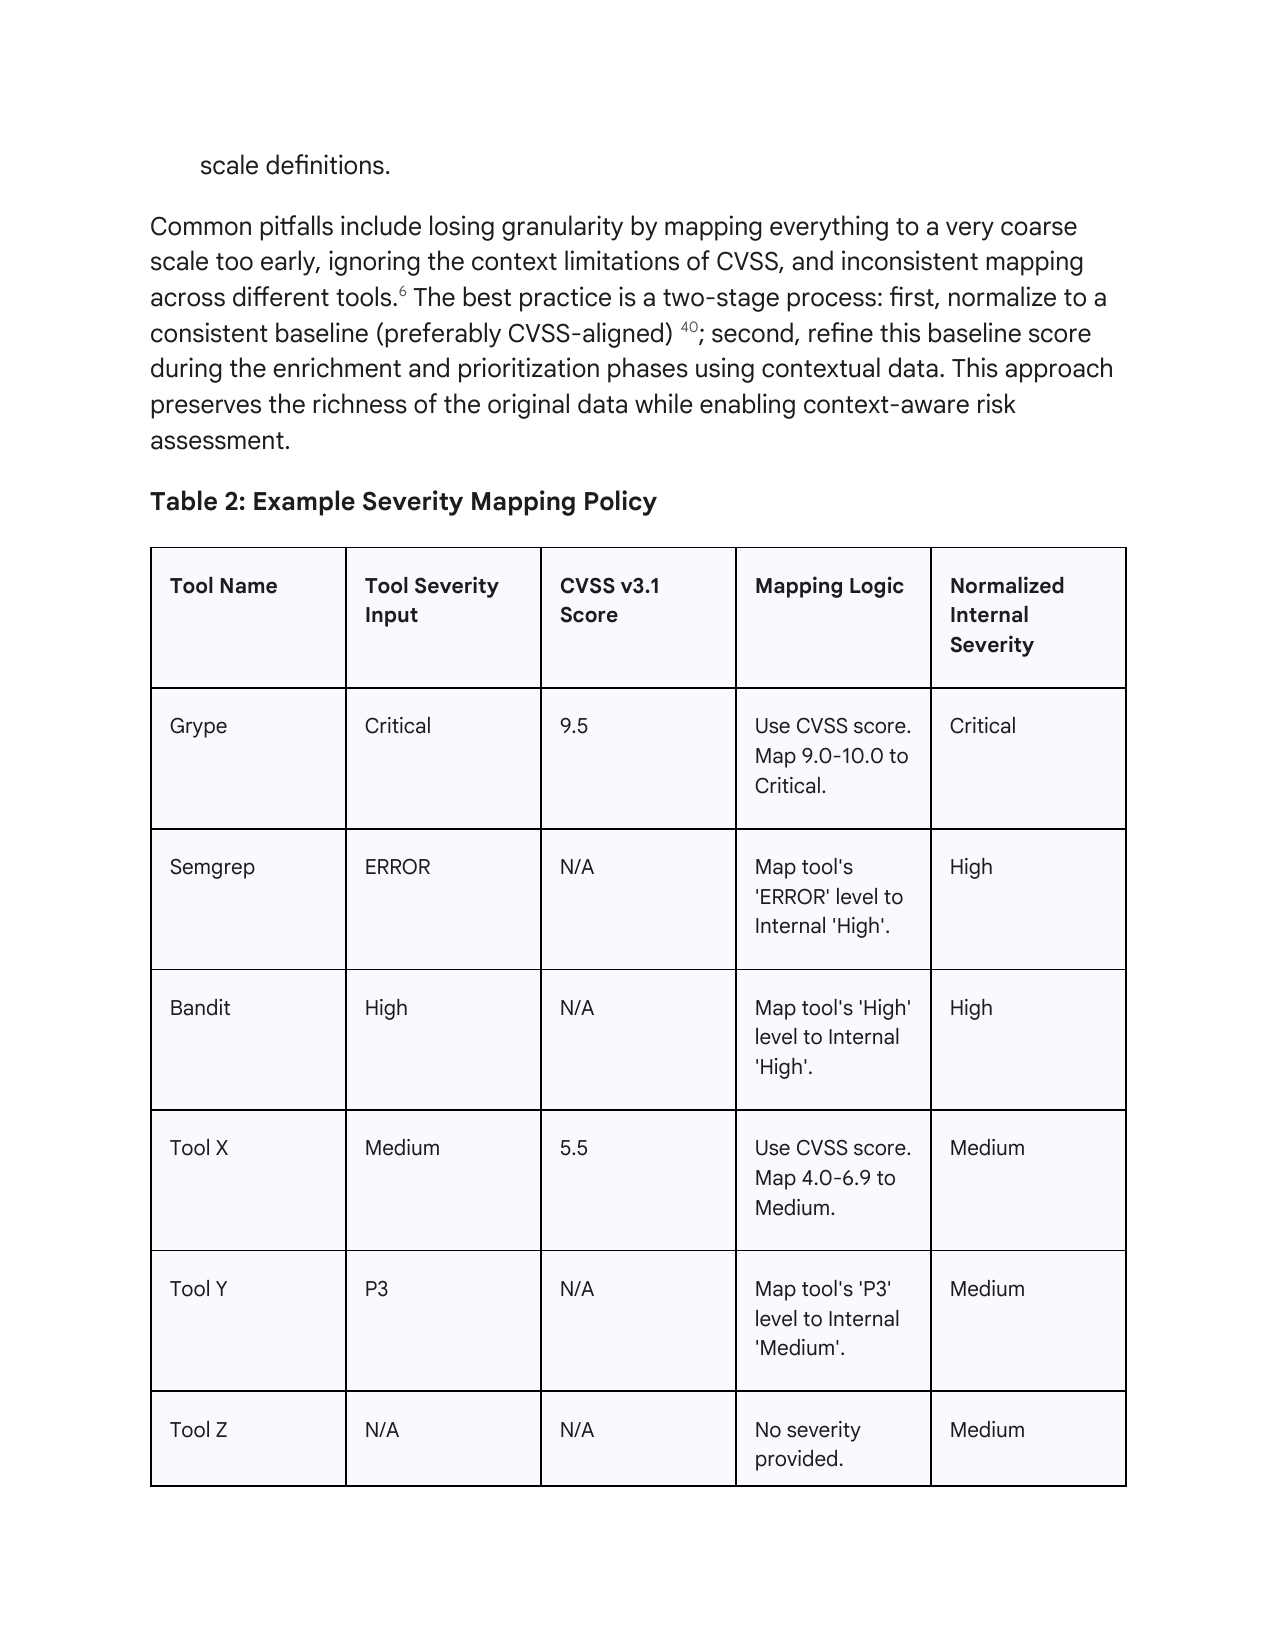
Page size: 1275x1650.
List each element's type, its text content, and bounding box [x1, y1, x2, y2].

table_cell 5.5 [542, 1111, 735, 1250]
table_cell ERROR [347, 830, 540, 968]
table_cell N/A [542, 830, 735, 968]
table_cell High [932, 970, 1125, 1109]
table_cell N/A [542, 970, 735, 1109]
table_cell N/A [347, 1392, 540, 1485]
table_cell Medium [347, 1111, 540, 1250]
text Table 2: Example Severity Mapping Policy [150, 486, 1125, 517]
table_header Normalized Internal Severity [932, 548, 1125, 687]
table_cell Grype [152, 689, 345, 828]
table_header CVSS v3.1 Score [542, 548, 735, 687]
table_cell Medium [932, 1111, 1125, 1250]
text Common pitfalls include losing granularity by mapping everything to a very coarse scale too early, ignoring the context limitations of CVSS, and inconsistent mapping across different tools.6 The best practice is a two-stage process: first, normalize to a consistent baseline (preferably CVSS-aligned) 40; second, refine this baseline score during the enrichment and prioritization phases using contextual data. This approach preserves the richness of the original data while enabling context-aware risk assessment. [150, 211, 1125, 456]
table_cell N/A [542, 1392, 735, 1485]
table_header Tool Severity Input [347, 548, 540, 687]
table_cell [737, 1392, 930, 1485]
table_cell P3 [347, 1251, 540, 1390]
table_cell Use CVSS score. Map 4.0-6.9 to Medium. [737, 1111, 930, 1250]
table_header Mapping Logic [737, 548, 930, 687]
table_header Tool Name [152, 548, 345, 687]
table_cell Map tool's 'ERROR' level to Internal 'High'. [737, 830, 930, 968]
table_cell Critical [347, 689, 540, 828]
table_cell Semgrep [152, 830, 345, 968]
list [162, 150, 1125, 181]
table_cell Medium [932, 1251, 1125, 1390]
table_cell Map tool's 'P3' level to Internal 'Medium'. [737, 1251, 930, 1390]
table_cell Tool X [152, 1111, 345, 1250]
table_cell High [347, 970, 540, 1109]
table_cell Critical [932, 689, 1125, 828]
table_cell Bandit [152, 970, 345, 1109]
table_cell Use CVSS score. Map 9.0-10.0 to Critical. [737, 689, 930, 828]
table_cell High [932, 830, 1125, 968]
table_cell Tool Y [152, 1251, 345, 1390]
table_cell Medium [932, 1392, 1125, 1485]
table_cell Map tool's 'High' level to Internal 'High'. [737, 970, 930, 1109]
table_cell N/A [542, 1251, 735, 1390]
table_cell Tool Z [152, 1392, 345, 1485]
table_cell 9.5 [542, 689, 735, 828]
